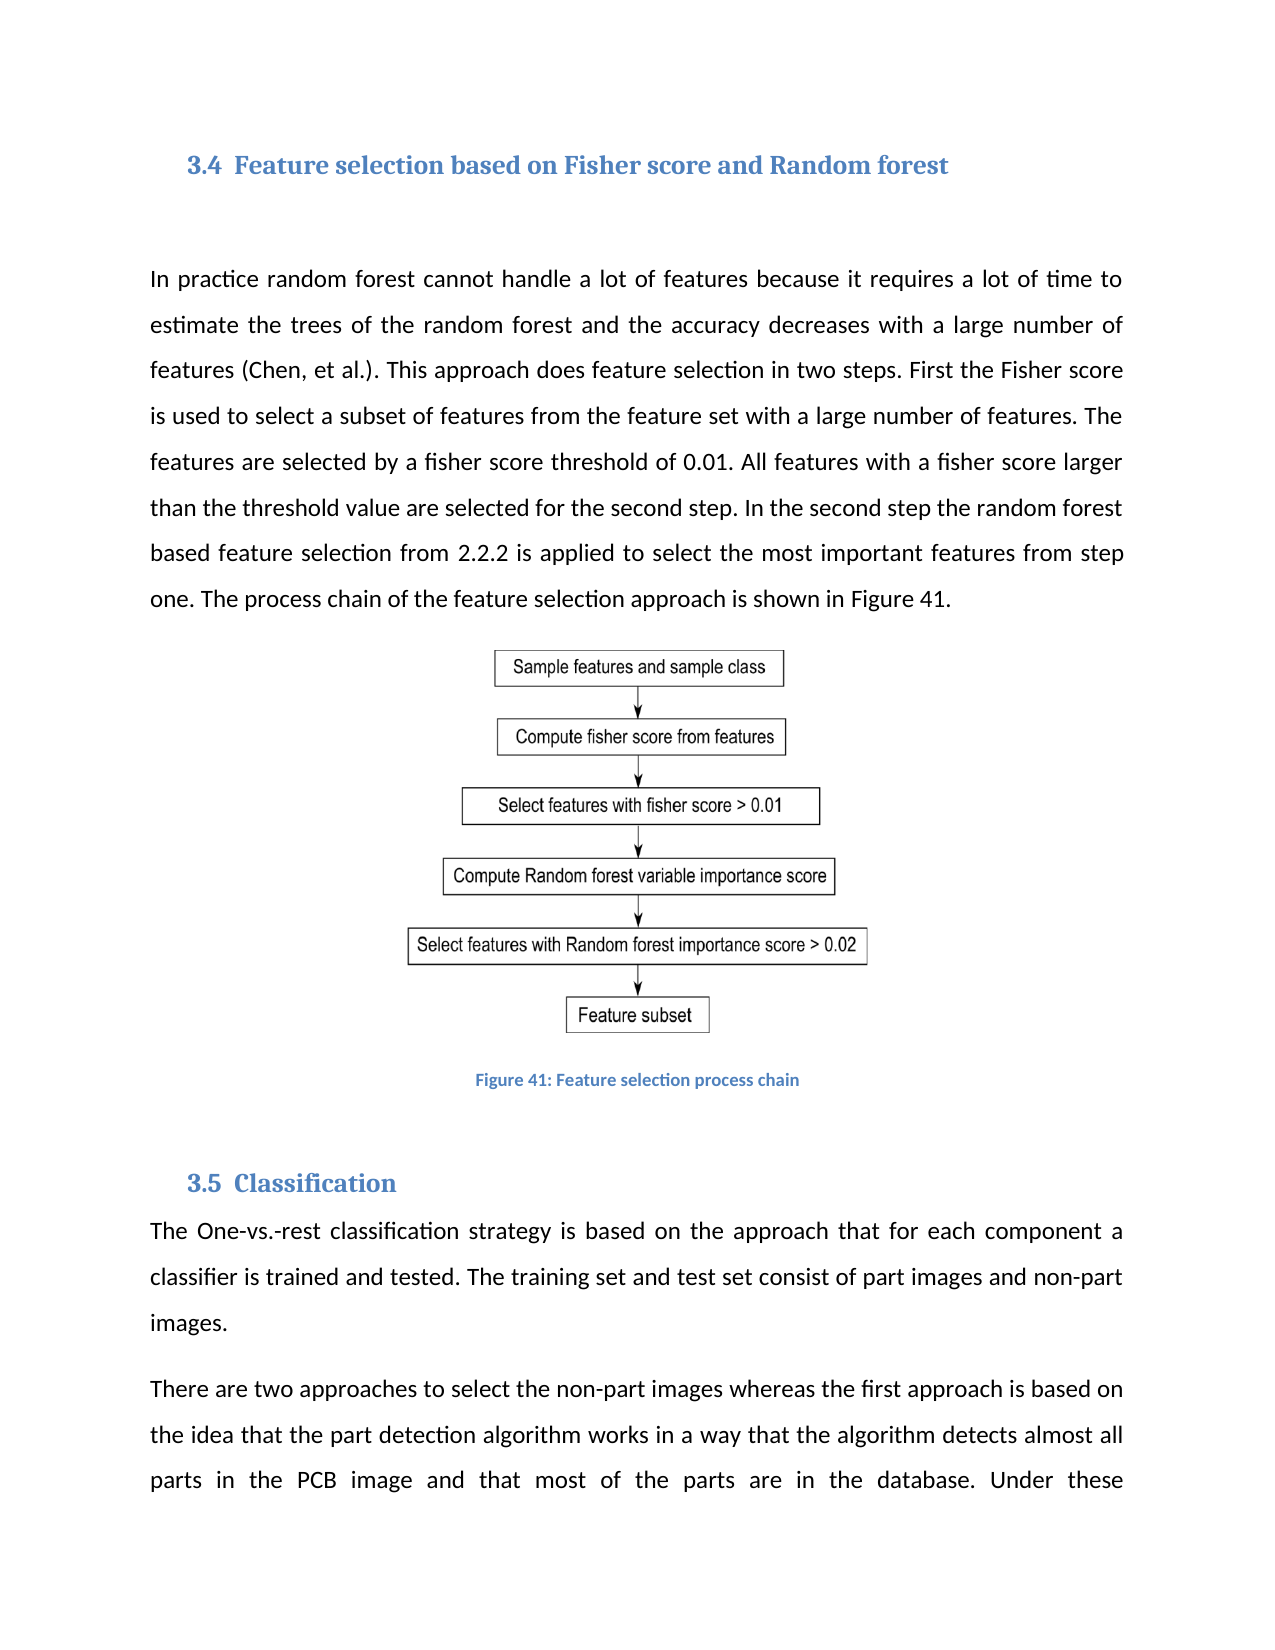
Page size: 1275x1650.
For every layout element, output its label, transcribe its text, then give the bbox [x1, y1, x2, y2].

text The One-vs.-rest classification strategy is based on the approach that for each component a classifier is trained and tested. The training set and test set consist of part images and non-part images. [150, 1215, 1125, 1337]
subtitle Classification [187, 1168, 1125, 1200]
subtitle Feature selection based on Fisher score and Random forest [187, 150, 1125, 181]
picture [407, 650, 868, 1033]
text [150, 1373, 1125, 1495]
text In practice random forest cannot handle a lot of features because it requires a lot of time to estimate the trees of the random forest and the accuracy decreases with a large number of features . This approach does feature selection in two steps. First the Fisher score is used to select a subset of features from the feature set with a large number of features. The features are selected by a fisher score threshold of 0.01. All features with a fisher score larger than the threshold value are selected for the second step. In the second step the random forest based feature selection from 2.2.2 is applied to select the most important features from step one. The process chain of the feature selection approach is shown in Figure 41. [150, 263, 1125, 614]
